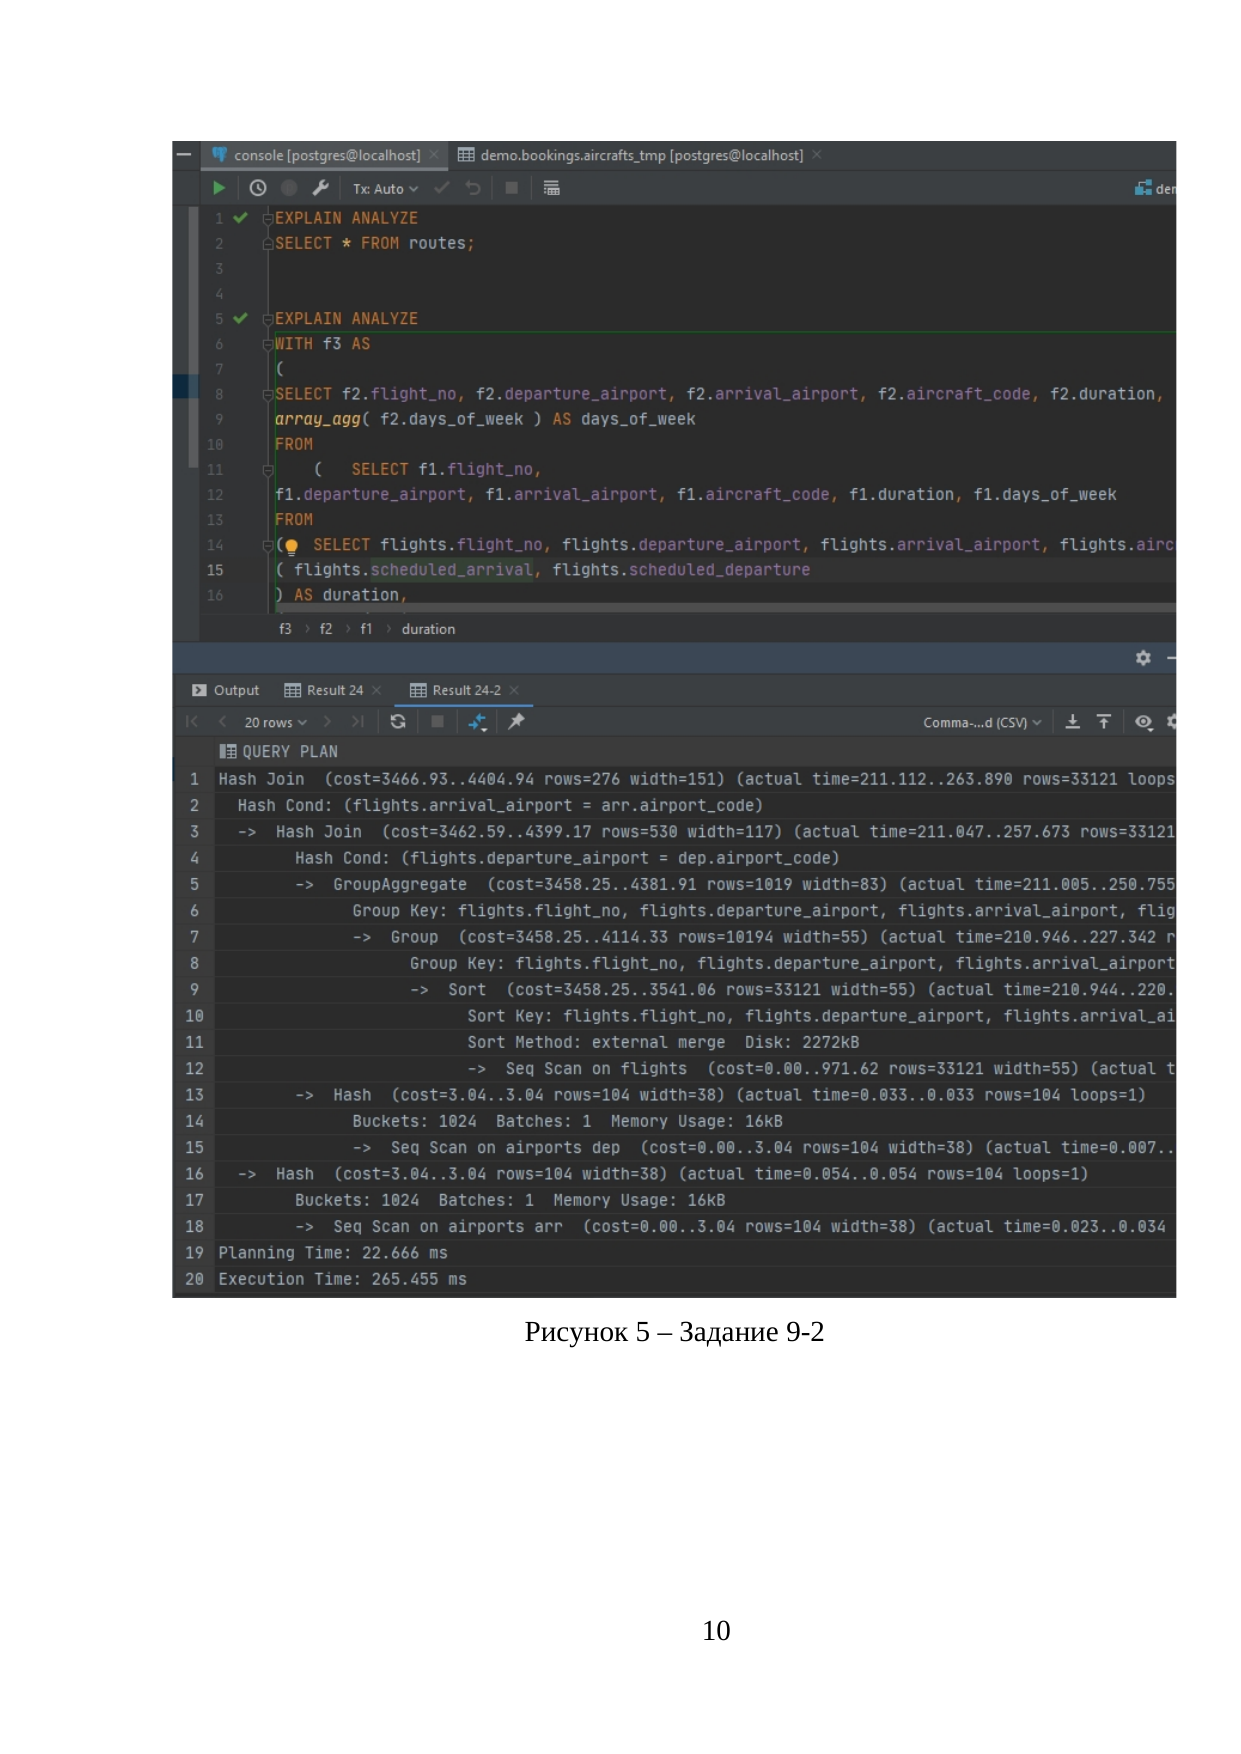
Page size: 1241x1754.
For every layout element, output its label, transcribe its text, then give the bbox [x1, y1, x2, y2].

list Рисунок 5 – Задание 9-2 [168, 1314, 1181, 1348]
picture [172, 141, 1177, 1298]
